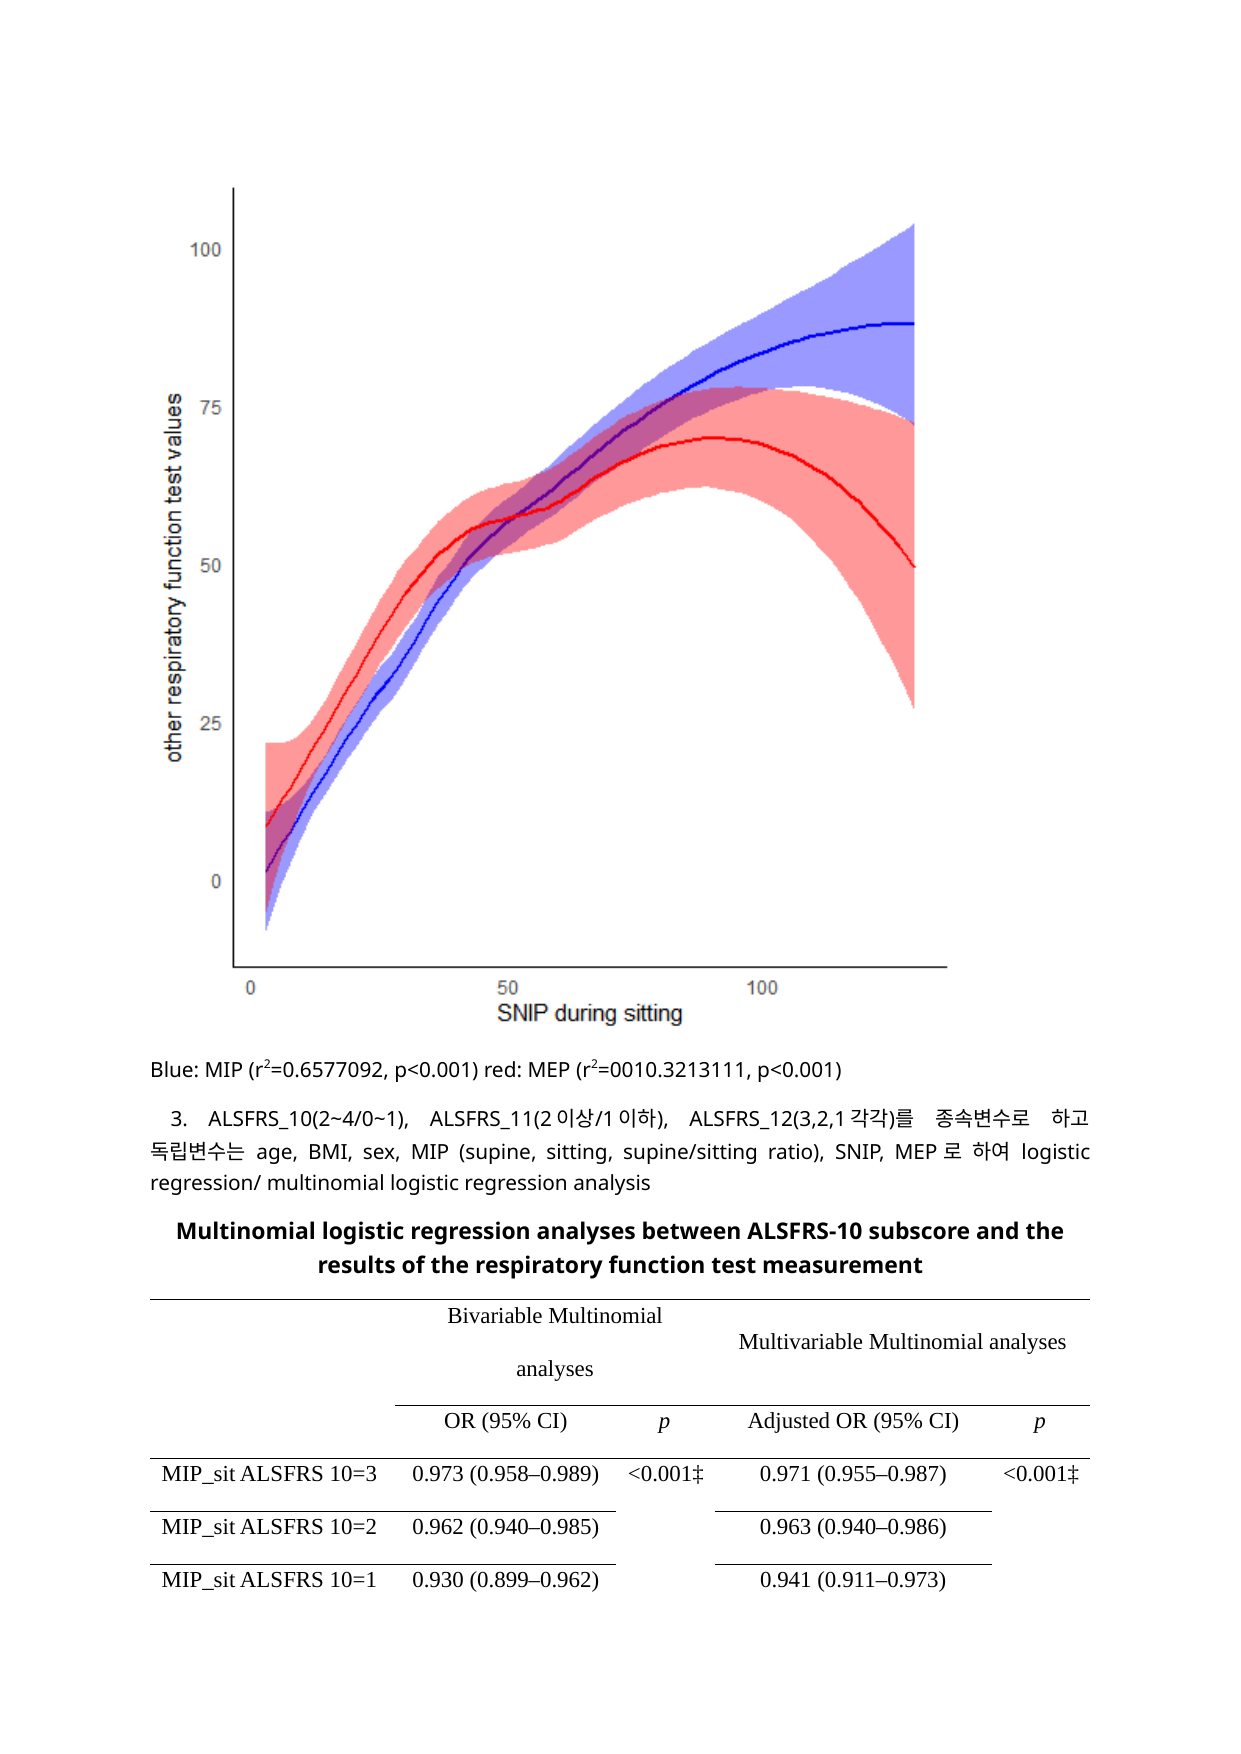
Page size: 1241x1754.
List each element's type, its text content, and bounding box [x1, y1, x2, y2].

table_cell 0.973 (0.958–0.989) [395, 1459, 616, 1511]
table_cell p [616, 1406, 715, 1458]
table_cell <0.001‡ [992, 1459, 1090, 1593]
table_cell MIP_sit ALSFRS 10=1 [150, 1565, 395, 1593]
table_cell 0.930 (0.899–0.962) [395, 1565, 616, 1593]
text Multinomial logistic regression analyses between ALSFRS-10 subscore and the results of the respiratory function test measurement [150, 1215, 1090, 1280]
table_cell <0.001‡ [616, 1459, 715, 1593]
picture [150, 177, 960, 1037]
table_cell Adjusted OR (95% CI) [715, 1406, 992, 1458]
table_cell 0.941 (0.911–0.973) [715, 1565, 992, 1593]
table_header Bivariable Multinomial analyses [395, 1300, 715, 1405]
table_cell p [992, 1406, 1090, 1458]
text Blue: MIP (r2=0.6577092, p<0.001) red: MEP (r2=0010.3213111, p<0.001) [150, 1055, 1090, 1084]
text 3. ALSFRS_10(2~4/0~1), ALSFRS_11(2이상/1이하), ALSFRS_12(3,2,1각각)를 종속변수로 하고 독립변수는 age, BMI, sex, MIP (supine, sitting, supine/sitting ratio), SNIP, MEP로 하여 logistic regression/ multinomial logistic regression analysis [150, 1103, 1090, 1196]
table_cell 0.962 (0.940–0.985) [395, 1512, 616, 1564]
table_cell MIP_sit ALSFRS 10=3 [150, 1459, 395, 1511]
table_cell MIP_sit ALSFRS 10=2 [150, 1512, 395, 1564]
table_cell 0.971 (0.955–0.987) [715, 1459, 992, 1511]
table_cell 0.963 (0.940–0.986) [715, 1512, 992, 1564]
table_cell OR (95% CI) [395, 1406, 616, 1458]
table_header [150, 1300, 395, 1458]
table_header Multivariable Multinomial analyses [715, 1300, 1090, 1405]
